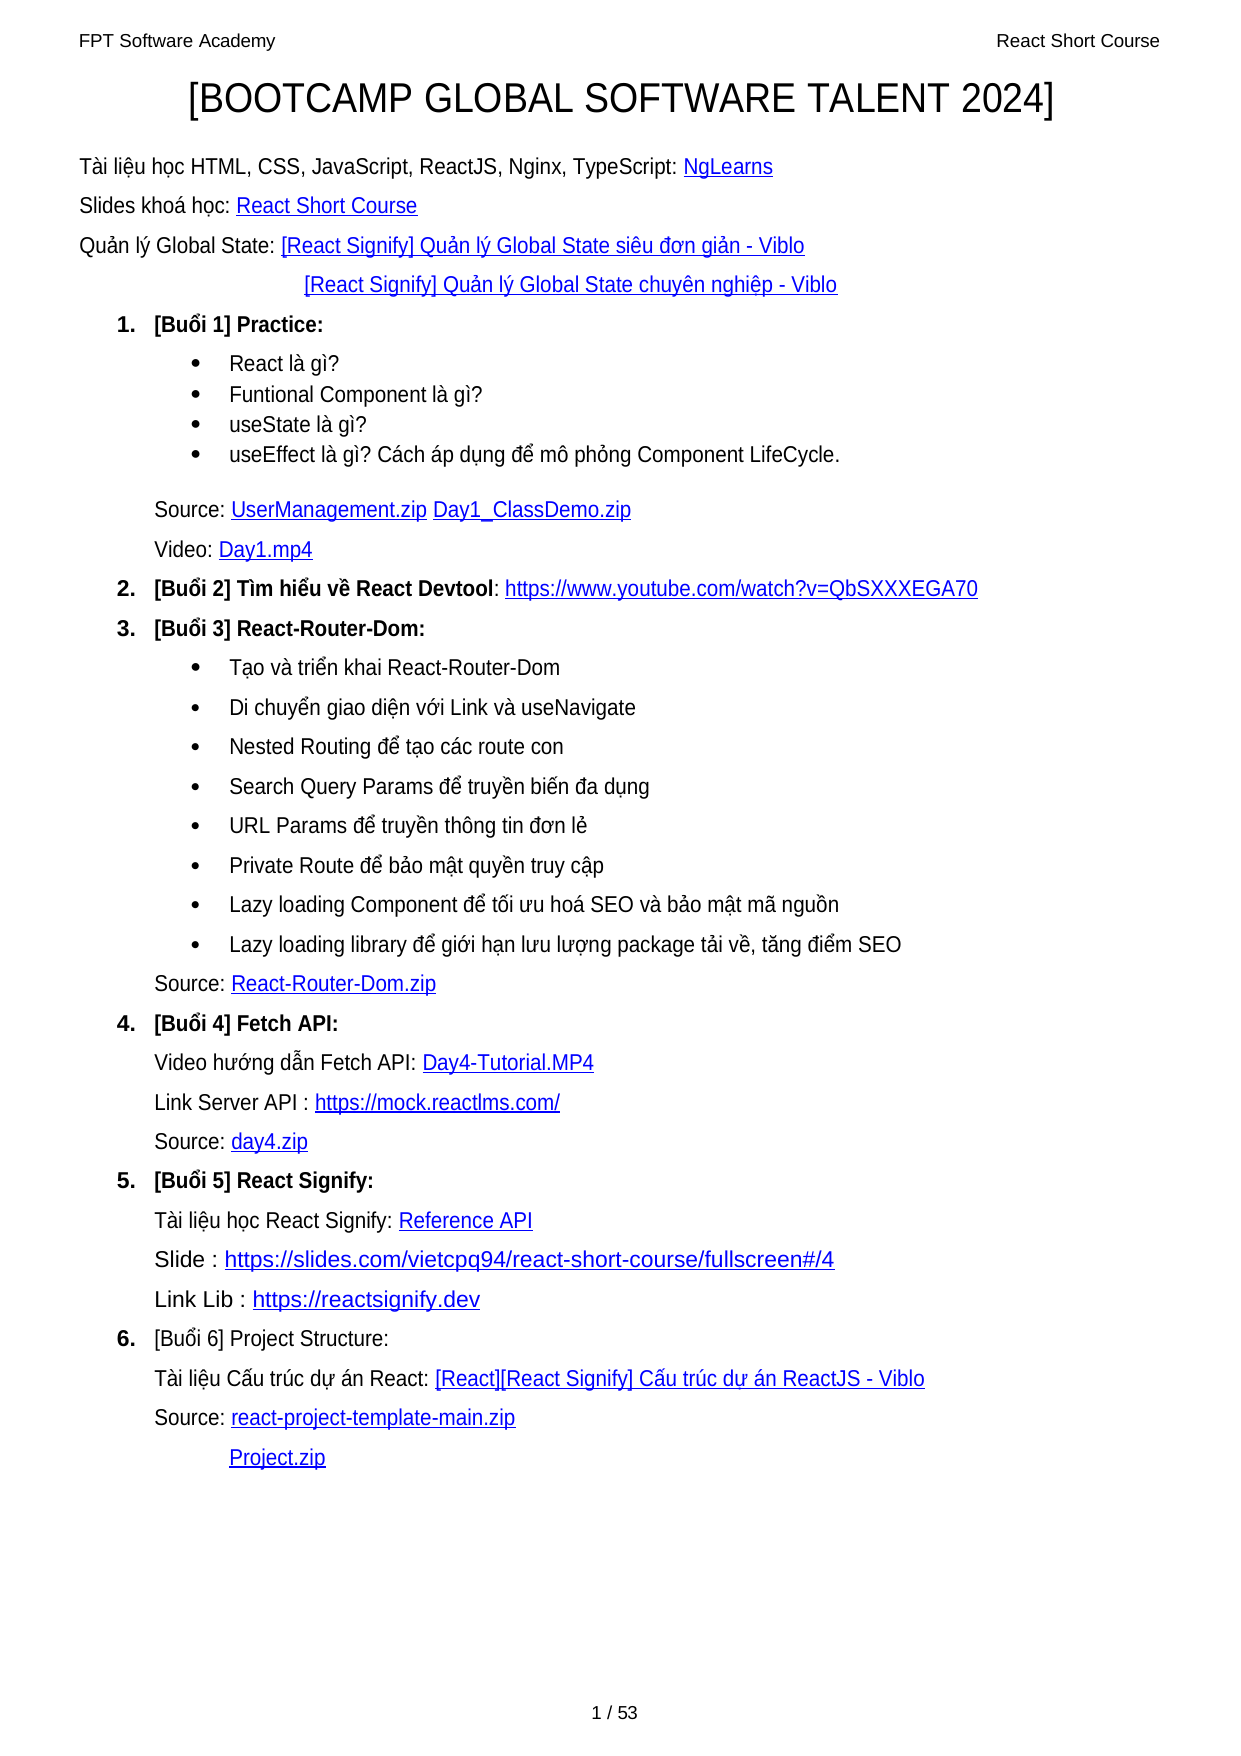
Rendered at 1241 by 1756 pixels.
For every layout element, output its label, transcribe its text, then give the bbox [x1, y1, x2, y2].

list [Buổi 4] Fetch API: [117, 1009, 1165, 1036]
list Lazy loading Component để tối ưu hoá SEO và bảo mật mã nguồn [192, 891, 1165, 917]
text Tài liệu học HTML, CSS, JavaScript, ReactJS, Nginx, TypeScript: NgLearns [79, 153, 1165, 179]
list Nested Routing để tạo các route con [192, 733, 1165, 759]
text Source: React-Router-Dom.zip [154, 970, 1165, 996]
list [Buổi 2] Tìm hiểu về React Devtool: https://www.youtube.com/watch?v=QbSXXXEGA70 [117, 575, 1165, 602]
list useEffect là gì? Cách áp dụng để mô phỏng Component LifeCycle. [192, 441, 1165, 467]
text Quản lý Global State: [React Signify] Quản lý Global State siêu đơn giản - Viblo [79, 232, 1165, 258]
text Source: react-project-template-main.zip [154, 1404, 1165, 1431]
text [React Signify] Quản lý Global State chuyên nghiệp - Viblo [229, 271, 1165, 298]
list URL Params để truyền thông tin đơn lẻ [192, 812, 1165, 838]
list [Buổi 1] Practice: [117, 311, 1165, 337]
list Funtional Component là gì? [192, 381, 1165, 407]
text Slides khoá học: React Short Course [79, 192, 1165, 219]
list Private Route để bảo mật quyền truy cập [192, 852, 1165, 878]
list Di chuyển giao diện với Link và useNavigate [192, 694, 1165, 720]
list Search Query Params để truyền biến đa dụng [192, 773, 1165, 799]
text Link Server API : https://mock.reactlms.com/ [154, 1088, 1165, 1115]
list Lazy loading library để giới hạn lưu lượng package tải về, tăng điểm SEO [192, 931, 1165, 957]
text Source: day4.zip [154, 1128, 1165, 1154]
text Video: Day1.mp4 [154, 536, 1165, 562]
text [BOOTCAMP GLOBAL SOFTWARE TALENT 2024] [79, 73, 1165, 121]
list Tài liệu học React Signify: Reference API [154, 1207, 1165, 1233]
text Project.zip [154, 1444, 1165, 1470]
text Slide : https://slides.com/vietcpq94/react-short-course/fullscreen#/4 [154, 1246, 1165, 1273]
list [Buổi 6] Project Structure: [117, 1325, 1165, 1352]
list React là gì? [192, 350, 1165, 377]
list [Buổi 3] React-Router-Dom: [117, 615, 1165, 641]
list useState là gì? [192, 411, 1165, 437]
text Link Lib : https://reactsignify.dev [154, 1286, 1165, 1312]
list Tạo và triển khai React-Router-Dom [192, 654, 1165, 681]
text Tài liệu Cấu trúc dự án React: [React][React Signify] Cấu trúc dự án ReactJS - Viblo [154, 1365, 1165, 1391]
list [Buổi 5] React Signify: [117, 1167, 1165, 1194]
text Video hướng dẫn Fetch API: Day4-Tutorial.MP4 [154, 1049, 1165, 1075]
text Source: UserManagement.zip Day1_ClassDemo.zip [154, 496, 1165, 523]
